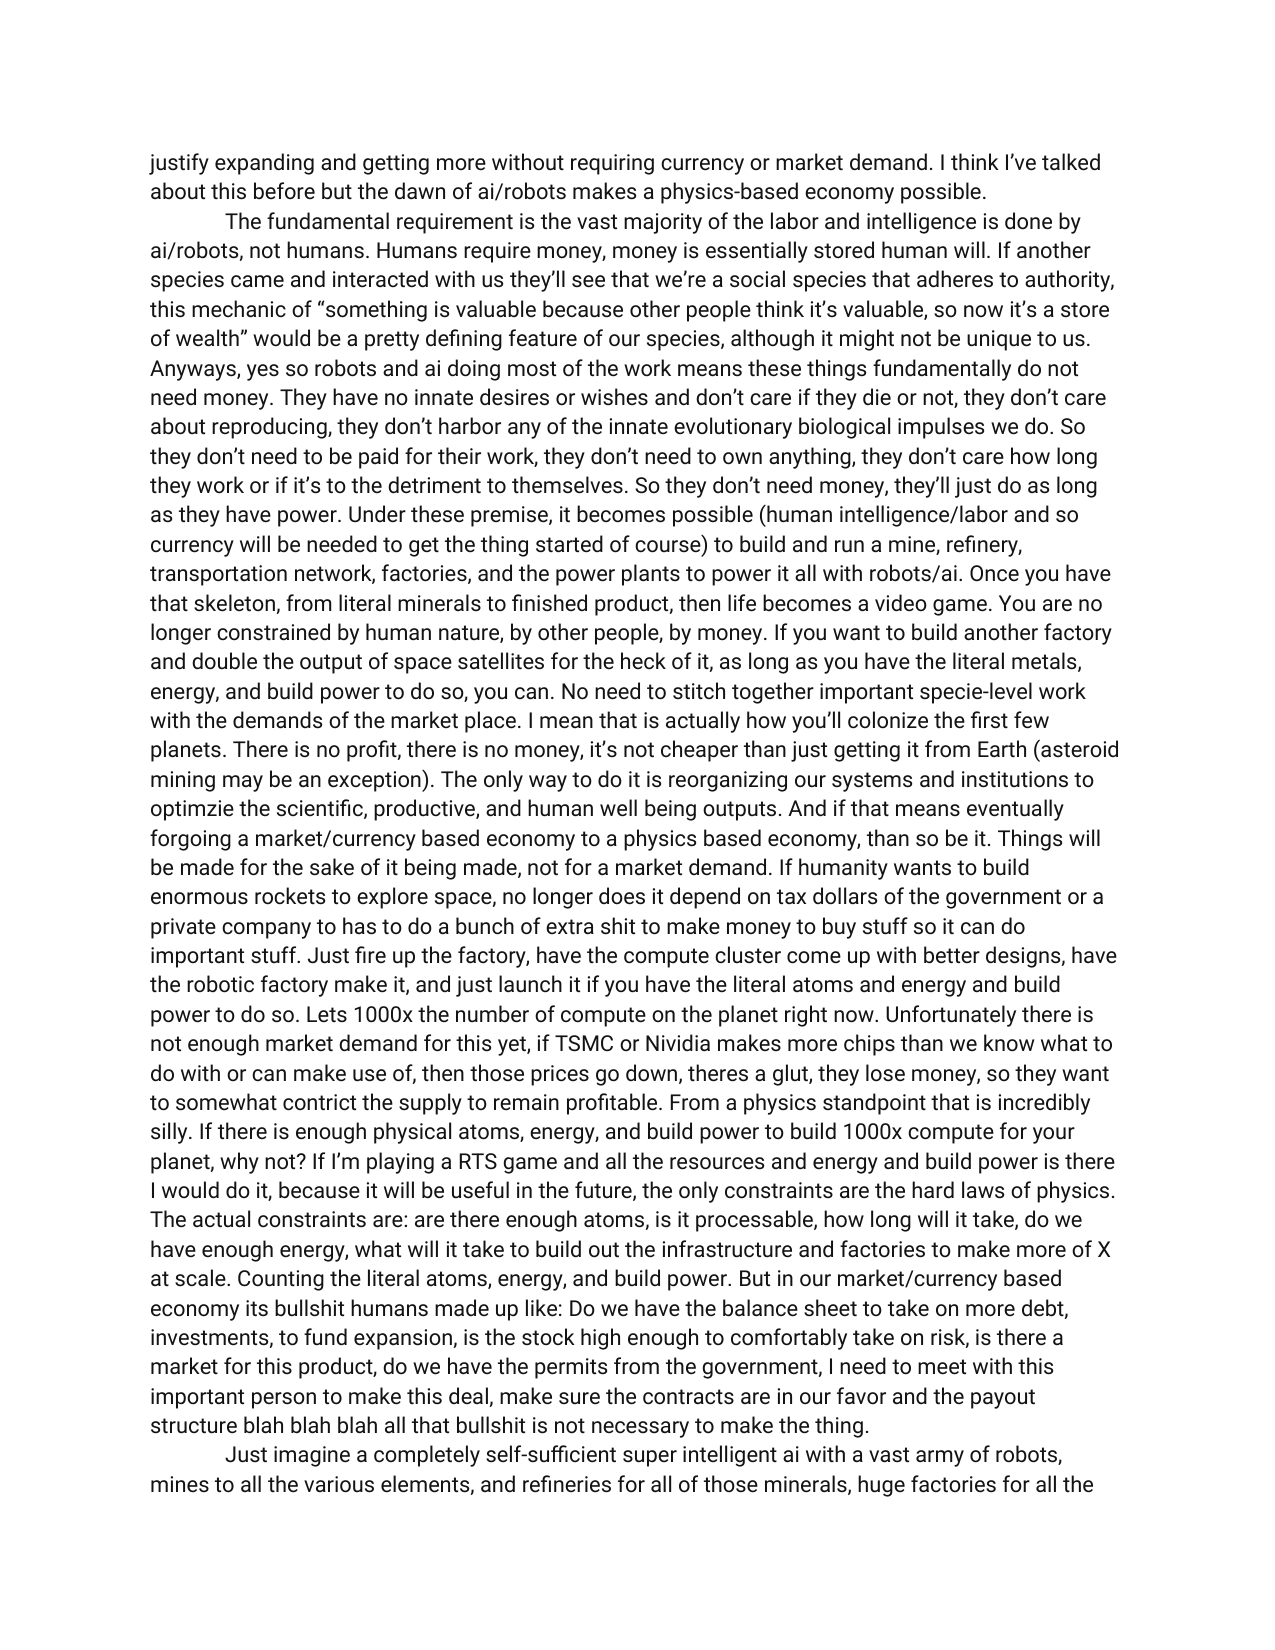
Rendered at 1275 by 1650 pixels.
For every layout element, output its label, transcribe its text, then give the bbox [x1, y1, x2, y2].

text The fundamental requirement is the vast majority of the labor and intelligence is done by ai/robots, not humans. Humans require money, money is essentially stored human will. If another species came and interacted with us they’ll see that we’re a social species that adheres to authority, this mechanic of “something is valuable because other people think it’s valuable, so now it’s a store of wealth” would be a pretty defining feature of our species, although it might not be unique to us. Anyways, yes so robots and ai doing most of the work means these things fundamentally do not need money. They have no innate desires or wishes and don’t care if they die or not, they don’t care about reproducing, they don’t harbor any of the innate evolutionary biological impulses we do. So they don’t need to be paid for their work, they don’t need to own anything, they don’t care how long they work or if it’s to the detriment to themselves. So they don’t need money, they’ll just do as long as they have power. Under these premise, it becomes possible (human intelligence/labor and so currency will be needed to get the thing started of course) to build and run a mine, refinery, transportation network, factories, and the power plants to power it all with robots/ai. Once you have that skeleton, from literal minerals to finished product, then life becomes a video game. You are no longer constrained by human nature, by other people, by money. If you want to build another factory and double the output of space satellites for the heck of it, as long as you have the literal metals, energy, and build power to do so, you can. No need to stitch together important specie-level work with the demands of the market place. I mean that is actually how you’ll colonize the first few planets. There is no profit, there is no money, it’s not cheaper than just getting it from Earth (asteroid mining may be an exception). The only way to do it is reorganizing our systems and institutions to optimzie the scientific, productive, and human well being outputs. And if that means eventually forgoing a market/currency based economy to a physics based economy, than so be it. Things will be made for the sake of it being made, not for a market demand. If humanity wants to build enormous rockets to explore space, no longer does it depend on tax dollars of the government or a private company to has to do a bunch of extra shit to make money to buy stuff so it can do important stuff. Just fire up the factory, have the compute cluster come up with better designs, have the robotic factory make it, and just launch it if you have the literal atoms and energy and build power to do so. Lets 1000x the number of compute on the planet right now. Unfortunately there is not enough market demand for this yet, if TSMC or Nividia makes more chips than we know what to do with or can make use of, then those prices go down, theres a glut, they lose money, so they want to somewhat contrict the supply to remain profitable. From a physics standpoint that is incredibly silly. If there is enough physical atoms, energy, and build power to build 1000x compute for your planet, why not? If I’m playing a RTS game and all the resources and energy and build power is there I would do it, because it will be useful in the future, the only constraints are the hard laws of physics. The actual constraints are: are there enough atoms, is it processable, how long will it take, do we have enough energy, what will it take to build out the infrastructure and factories to make more of X at scale. Counting the literal atoms, energy, and build power. But in our market/currency based economy its bullshit humans made up like: Do we have the balance sheet to take on more debt, investments, to fund expansion, is the stock high enough to comfortably take on risk, is there a market for this product, do we have the permits from the government, I need to meet with this important person to make this deal, make sure the contracts are in our favor and the payout structure blah blah blah all that bullshit is not necessary to make the thing. [150, 209, 1125, 1439]
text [150, 1442, 1125, 1497]
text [150, 150, 1125, 205]
